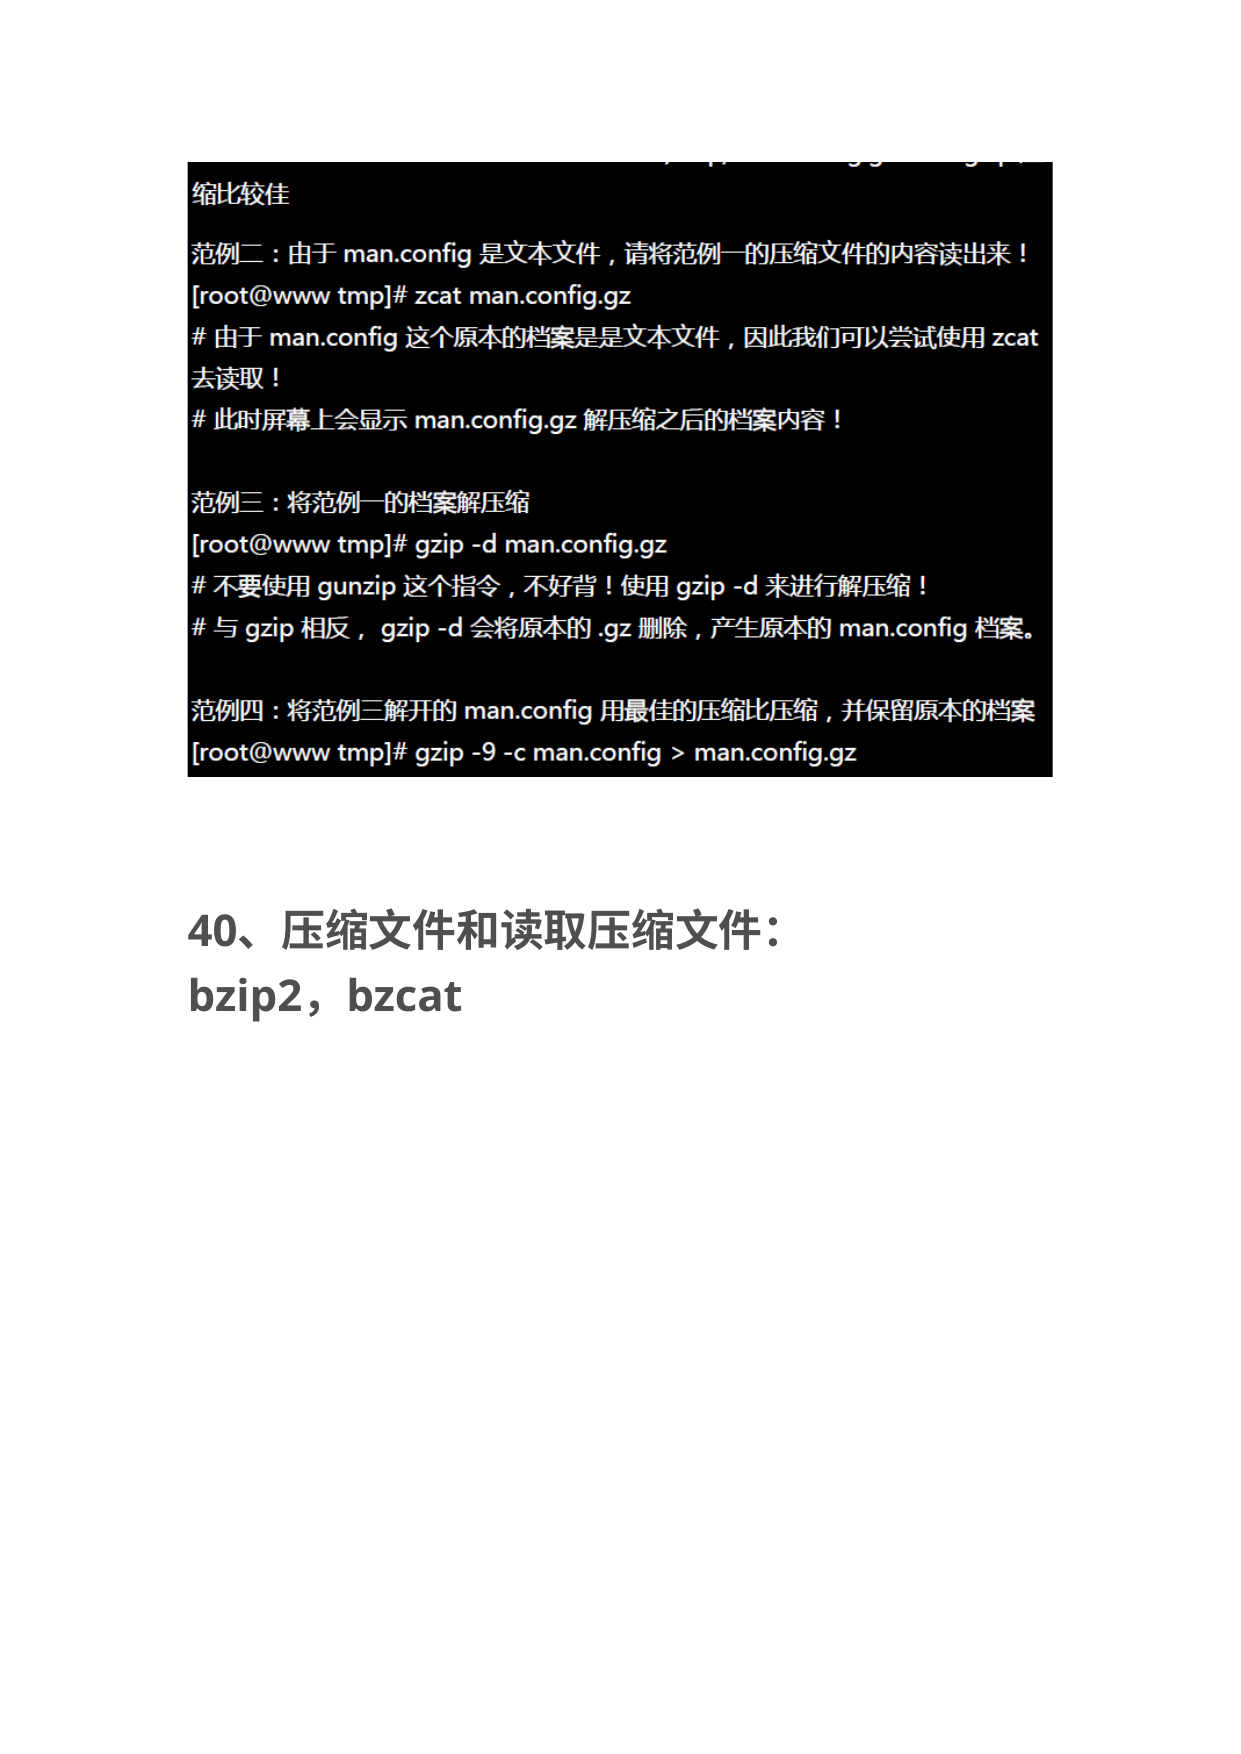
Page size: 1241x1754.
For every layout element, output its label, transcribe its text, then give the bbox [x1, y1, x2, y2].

text 40、压缩文件和读取压缩文件：bzip2，bzcat [187, 894, 1053, 1024]
picture [187, 162, 1053, 777]
